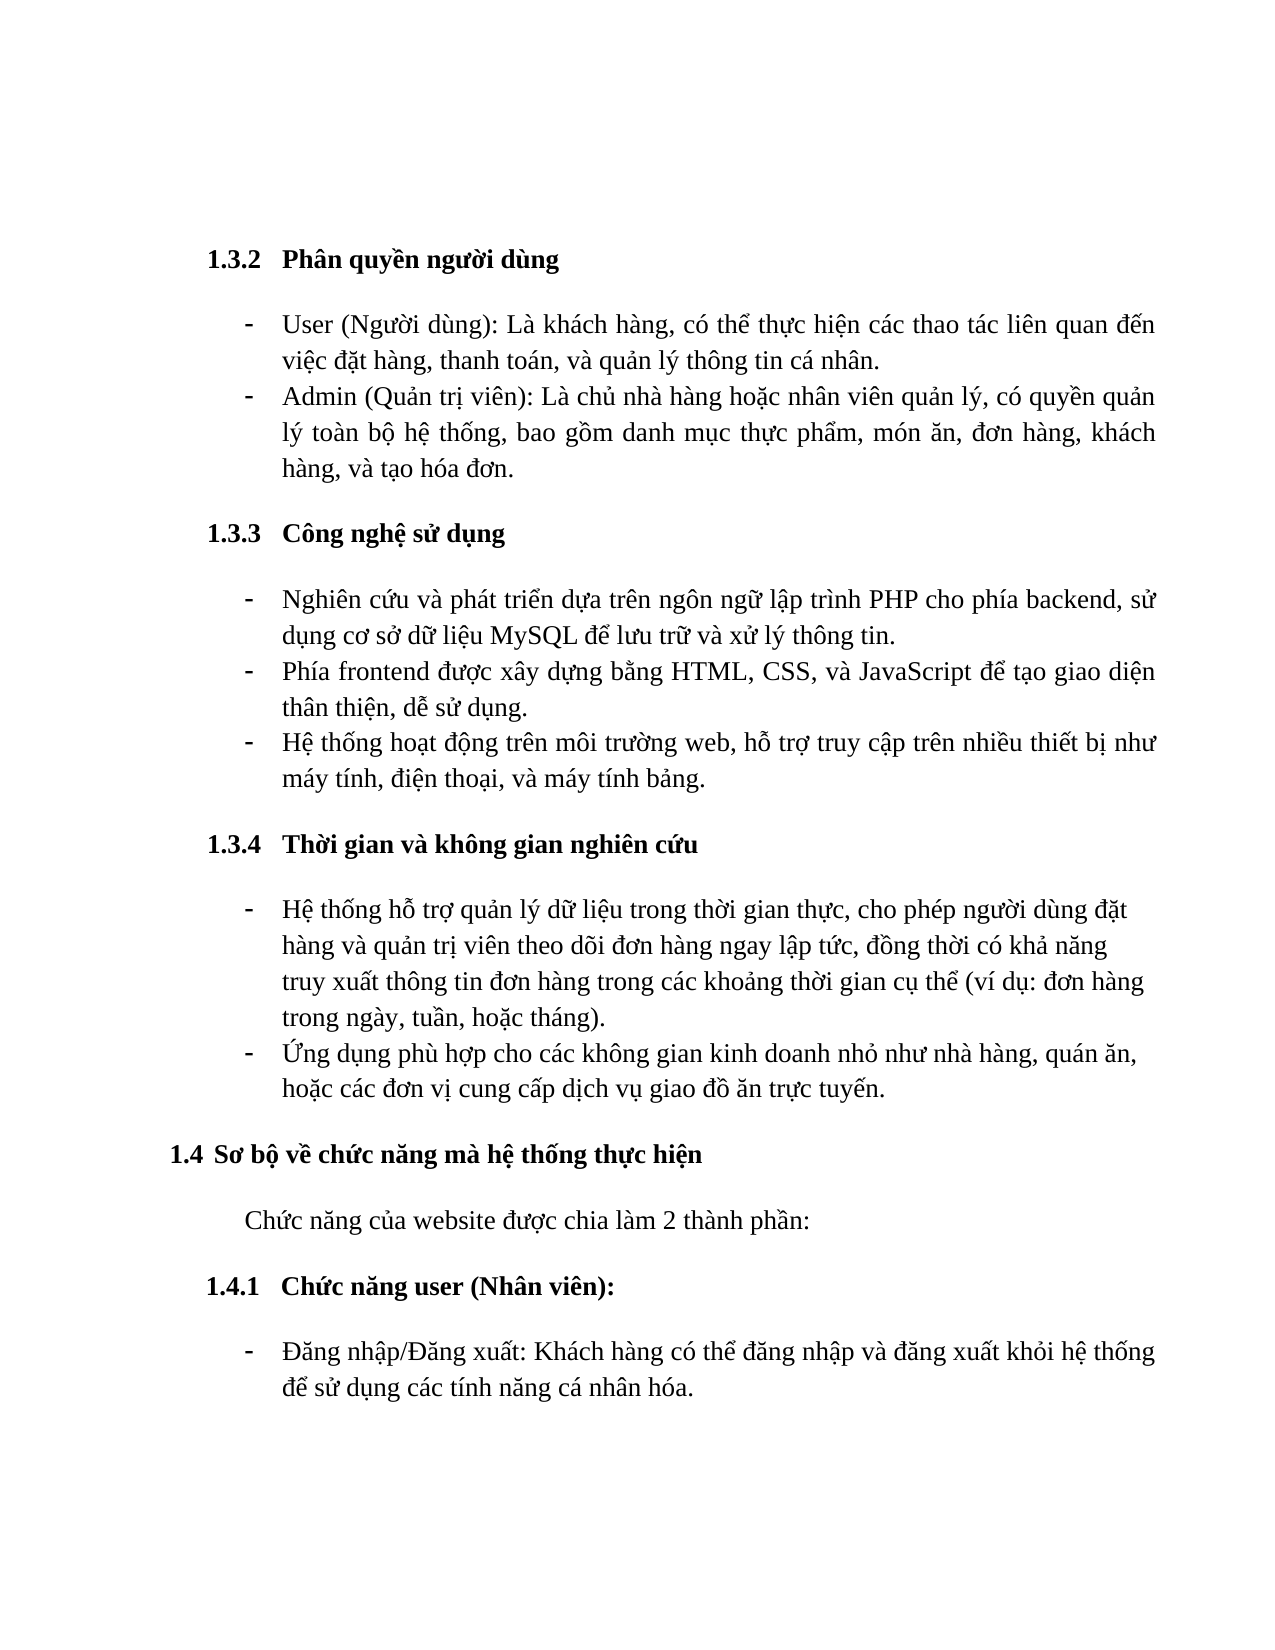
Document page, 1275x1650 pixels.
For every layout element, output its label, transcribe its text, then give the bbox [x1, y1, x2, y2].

list Hệ thống hỗ trợ quản lý dữ liệu trong thời gian thực, cho phép người dùng đặt hàng và quản trị viên theo dõi đơn hàng ngay lập tức, đồng thời có khả năng truy xuất thông tin đơn hàng trong các khoảng thời gian cụ thể (ví dụ: đơn hàng trong ngày, tuần, hoặc tháng). [244, 894, 1157, 1032]
subtitle 1.3.3 Công nghệ sử dụng [207, 517, 1157, 549]
list Đăng nhập/Đăng xuất: Khách hàng có thể đăng nhập và đăng xuất khỏi hệ thống để sử dụng các tính năng cá nhân hóa. [244, 1335, 1157, 1402]
subtitle Chức năng user (Nhân viên): [206, 1270, 1157, 1301]
text Chức năng của website được chia làm 2 thành phần: [207, 1204, 1157, 1235]
subtitle 1.3.4 Thời gian và không gian nghiên cứu [207, 828, 1157, 859]
subtitle Sơ bộ về chức năng mà hệ thống thực hiện [169, 1138, 1157, 1169]
list Phía frontend được xây dựng bằng HTML, CSS, và JavaScript để tạo giao diện thân thiện, dễ sử dụng. [244, 655, 1157, 722]
list Admin (Quản trị viên): Là chủ nhà hàng hoặc nhân viên quản lý, có quyền quản lý toàn bộ hệ thống, bao gồm danh mục thực phẩm, món ăn, đơn hàng, khách hàng, và tạo hóa đơn. [244, 380, 1157, 483]
list Hệ thống hoạt động trên môi trường web, hỗ trợ truy cập trên nhiều thiết bị như máy tính, điện thoại, và máy tính bảng. [244, 726, 1157, 793]
list Nghiên cứu và phát triển dựa trên ngôn ngữ lập trình PHP cho phía backend, sử dụng cơ sở dữ liệu MySQL để lưu trữ và xử lý thông tin. [244, 583, 1157, 650]
list User (Người dùng): Là khách hàng, có thể thực hiện các thao tác liên quan đến việc đặt hàng, thanh toán, và quản lý thông tin cá nhân. [244, 309, 1157, 376]
list Ứng dụng phù hợp cho các không gian kinh doanh nhỏ như nhà hàng, quán ăn, hoặc các đơn vị cung cấp dịch vụ giao đồ ăn trực tuyến. [244, 1037, 1157, 1104]
subtitle Phân quyền người dùng [207, 243, 1157, 274]
